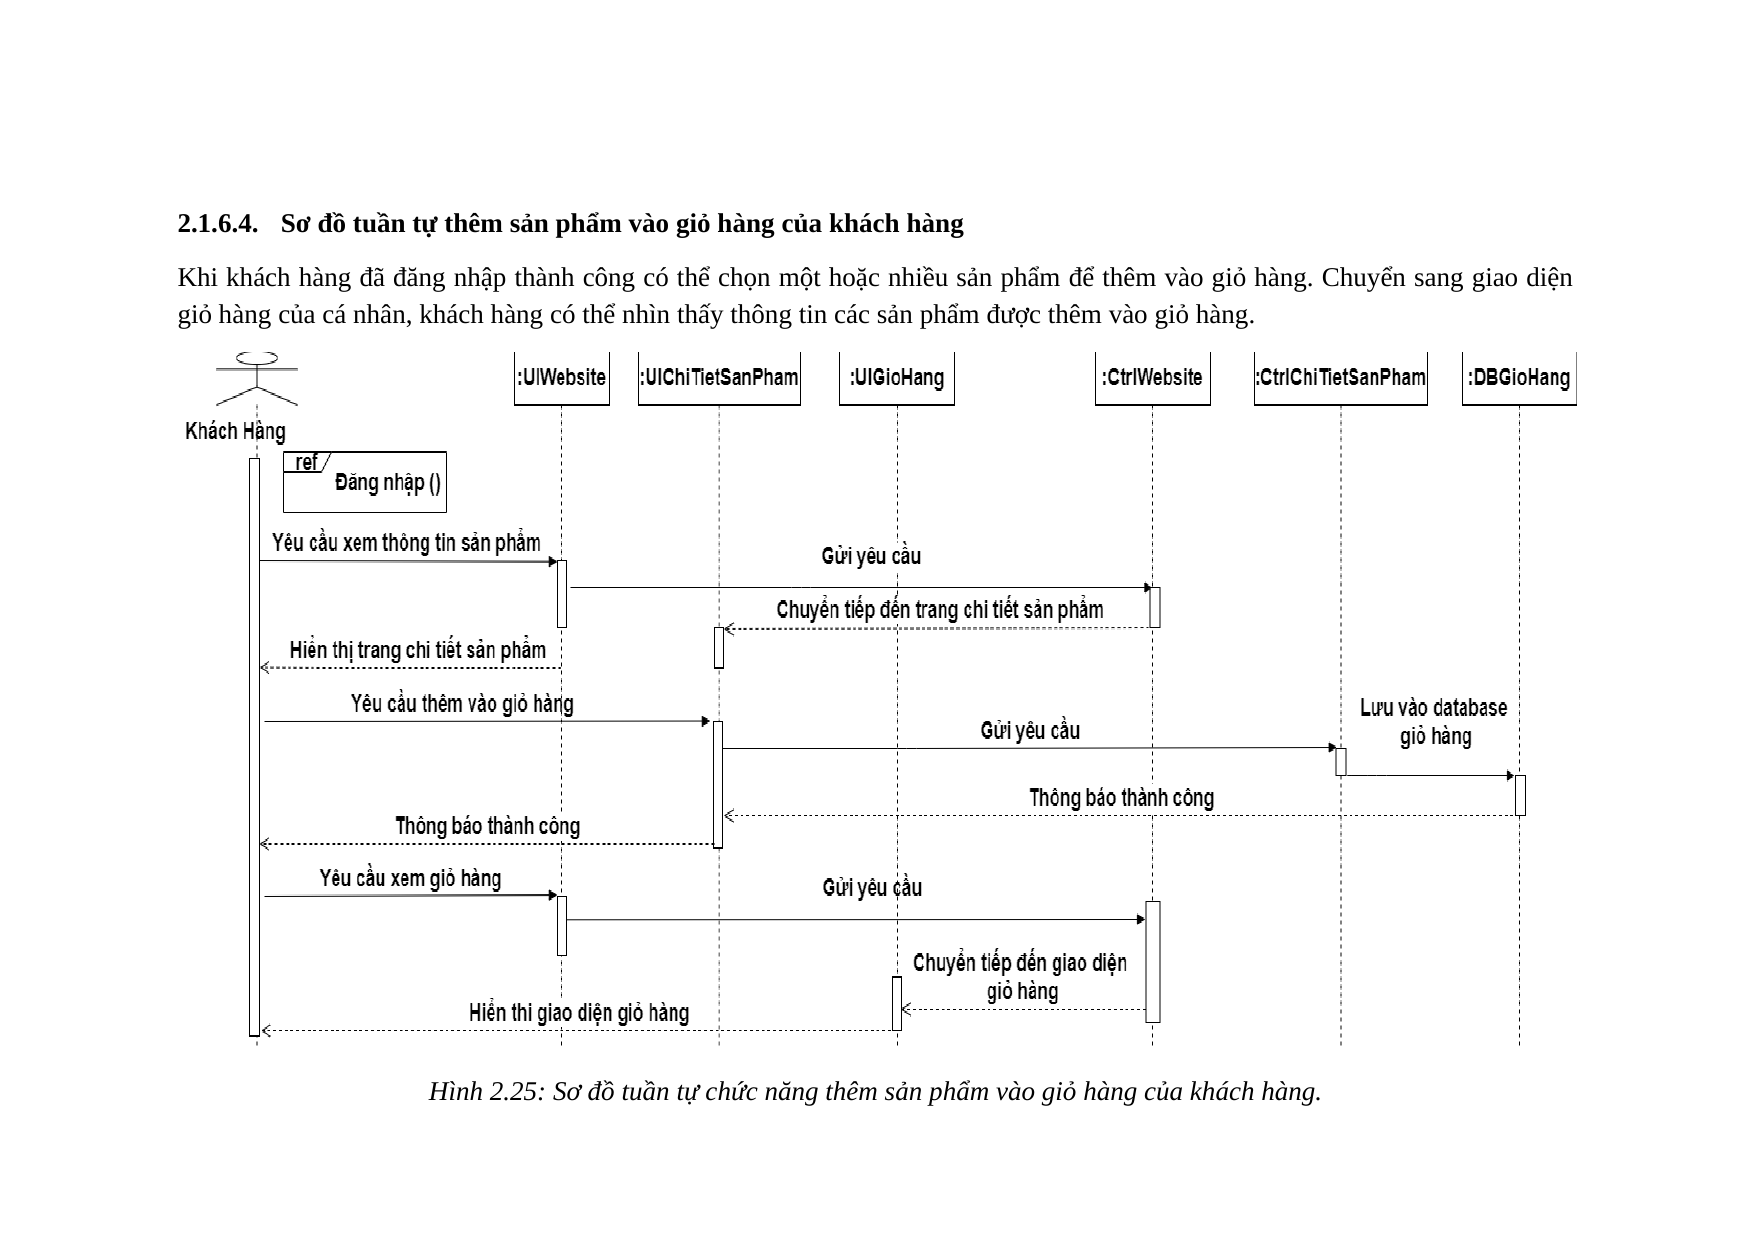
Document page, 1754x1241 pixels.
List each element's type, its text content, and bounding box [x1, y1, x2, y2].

text Hình 2.25: Sơ đồ tuần tự chức năng thêm sản phẩm vào giỏ hàng của khách hàng. [177, 1075, 1577, 1106]
picture [177, 352, 1577, 1052]
list Sơ đồ tuần tự thêm sản phẩm vào giỏ hàng của khách hàng [177, 207, 1577, 238]
text Khi khách hàng đã đăng nhập thành công có thể chọn một hoặc nhiều sản phẩm để thêm vào giỏ hàng. Chuyển sang giao diện giỏ hàng của cá nhân, khách hàng có thể nhìn thấy thông tin các sản phẩm được thêm vào giỏ hàng. [177, 261, 1577, 329]
